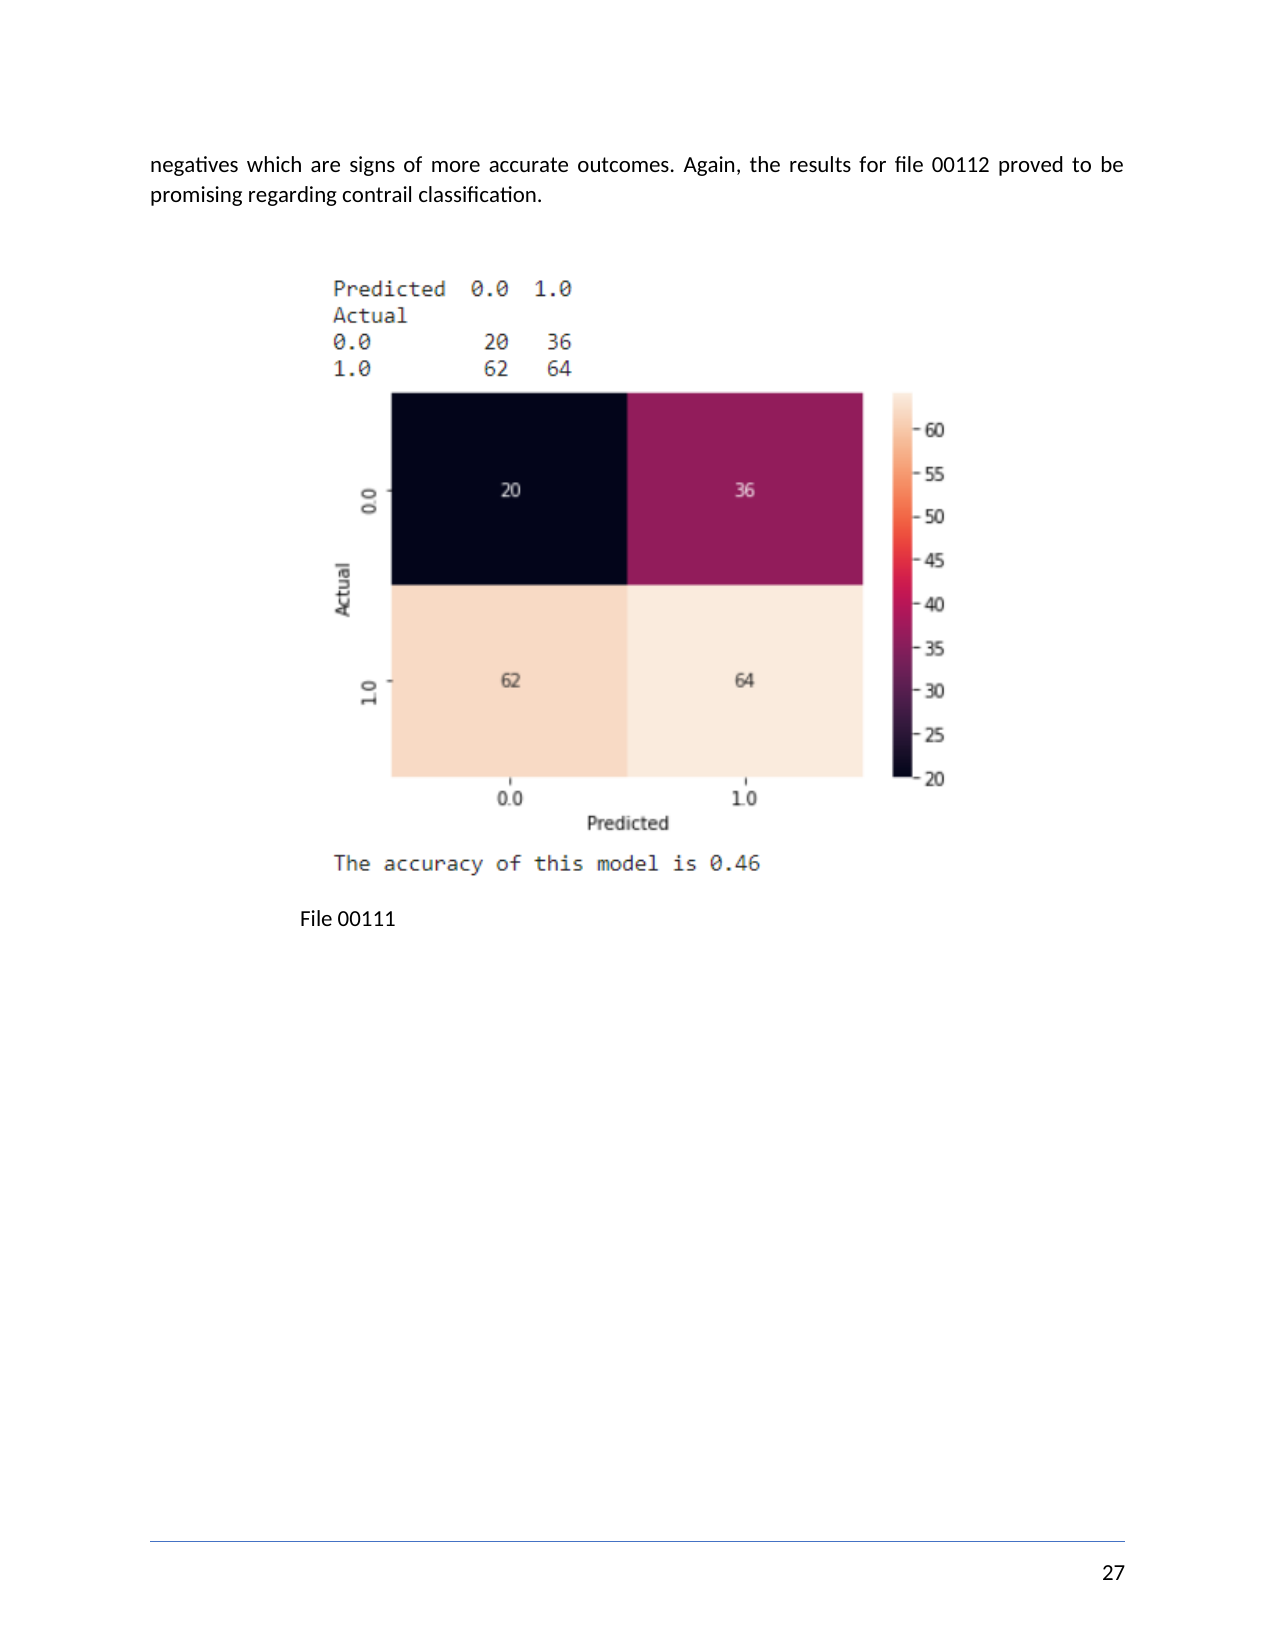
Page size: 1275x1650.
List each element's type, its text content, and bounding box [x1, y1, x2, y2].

text File 00111 [225, 904, 1125, 932]
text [150, 150, 1125, 208]
picture [300, 273, 1016, 885]
